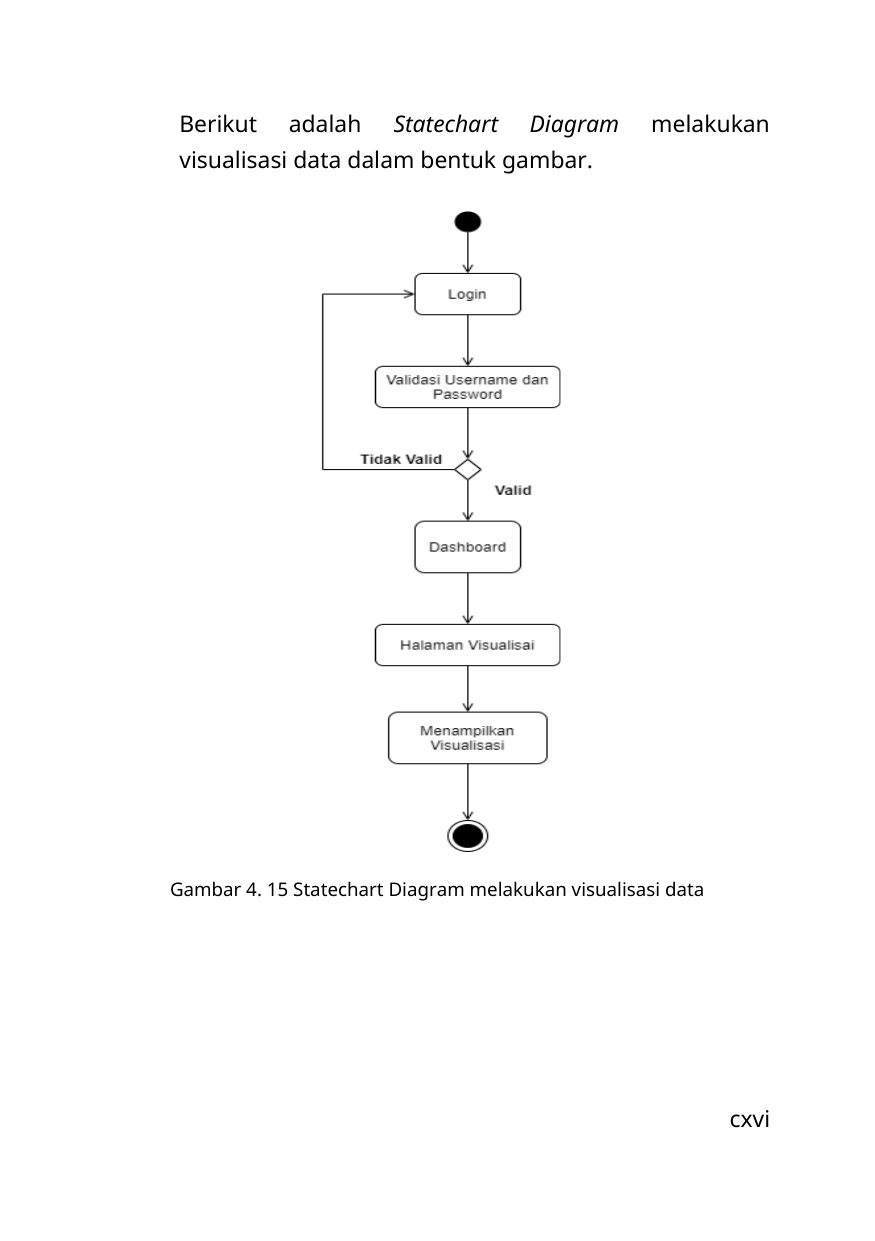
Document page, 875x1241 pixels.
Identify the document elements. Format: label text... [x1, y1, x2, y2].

picture [313, 211, 561, 852]
text Berikut adalah Statechart Diagram melakukan visualisasi data dalam bentuk gambar. [179, 108, 770, 176]
text Gambar 4. 15 Statechart Diagram melakukan visualisasi data [104, 876, 770, 902]
